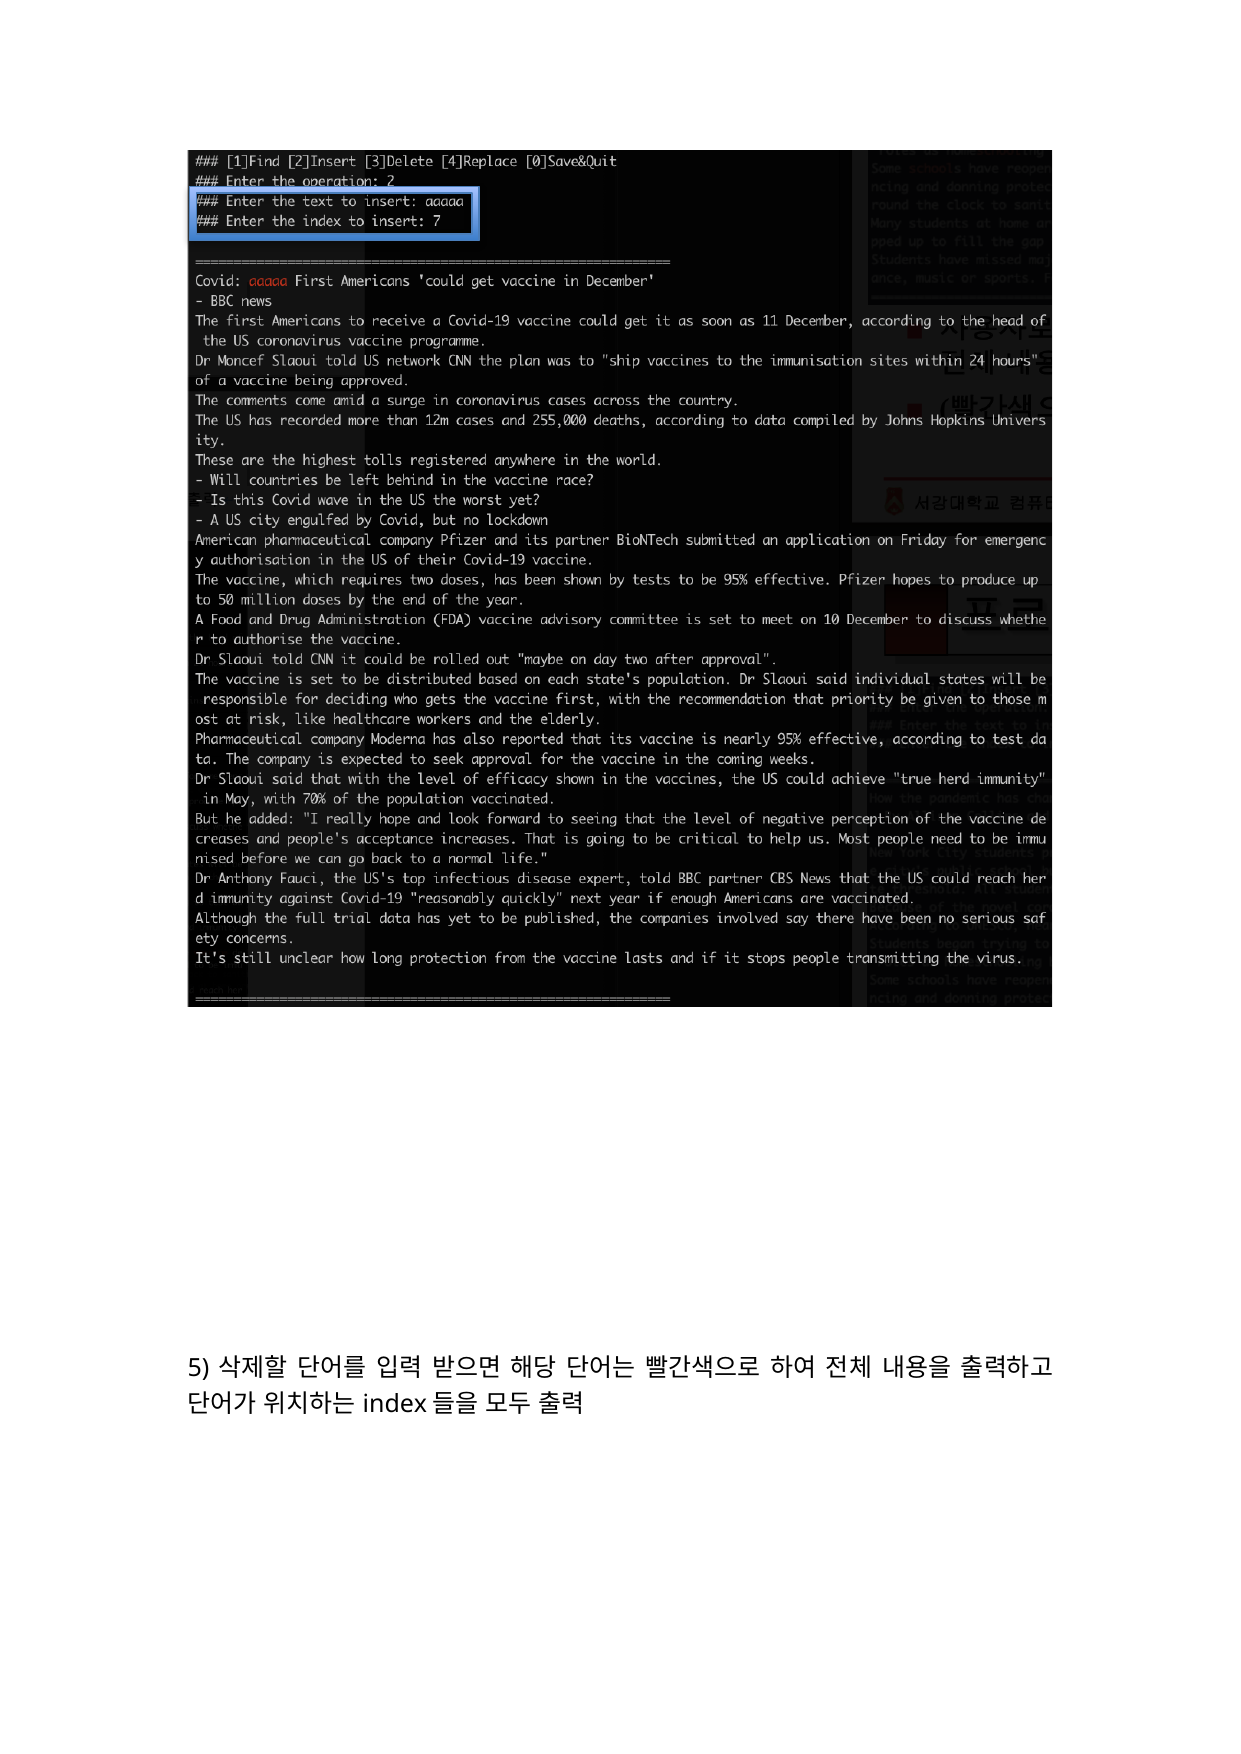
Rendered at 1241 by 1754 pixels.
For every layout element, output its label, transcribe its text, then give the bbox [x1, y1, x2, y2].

text 5) 삭제할 단어를 입력 받으면 해당 단어는 빨간색으로 하여 전체 내용을 출력하고 단어가 위치하는 index들을 모두 출력 [187, 1348, 1053, 1420]
picture [187, 150, 1053, 1007]
